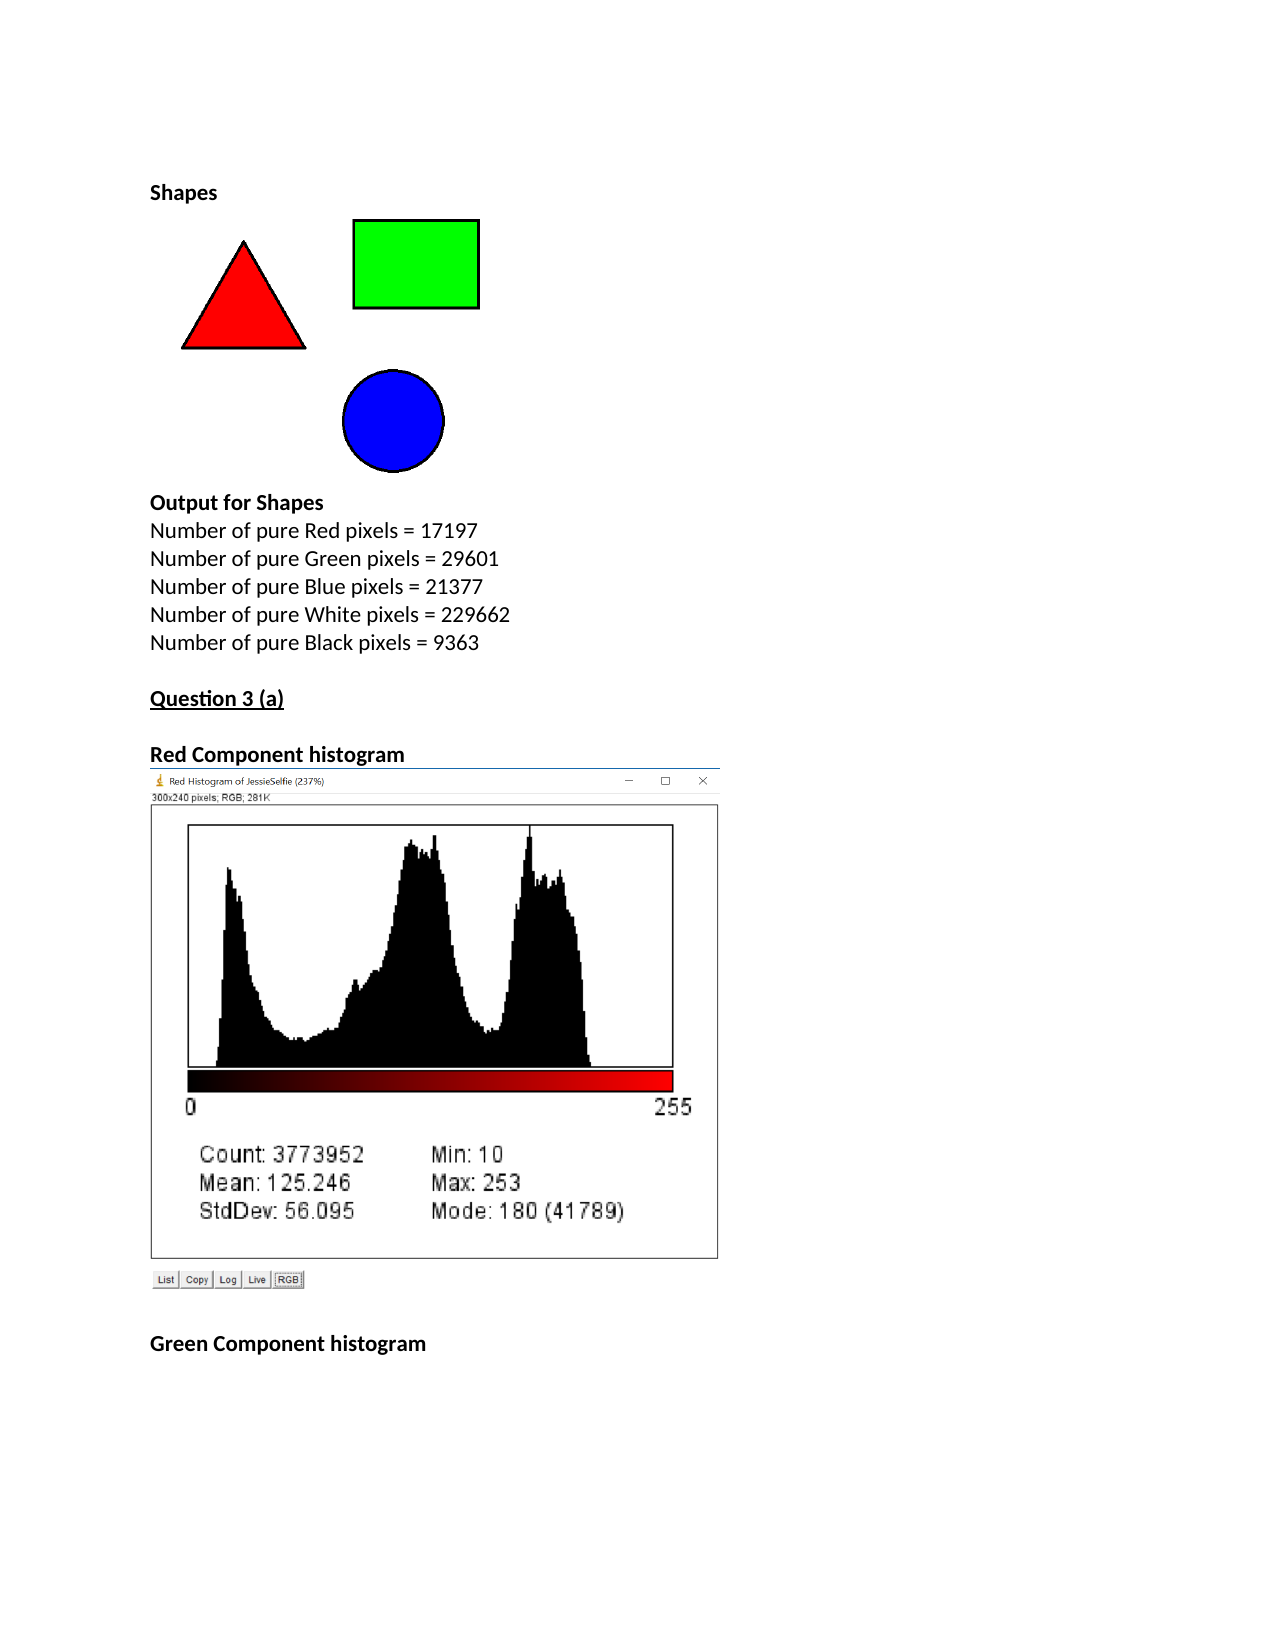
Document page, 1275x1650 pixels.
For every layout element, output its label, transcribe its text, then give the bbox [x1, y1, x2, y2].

text Number of pure White pixels = 229662 [150, 600, 1125, 628]
picture [150, 206, 527, 489]
text Number of pure Black pixels = 9363 [150, 628, 1125, 656]
text Question 3 (a) [150, 684, 1125, 712]
text Red Component histogram [150, 740, 1125, 768]
text Green Component histogram [150, 1329, 1125, 1357]
text Number of pure Red pixels = 17197 [150, 516, 1125, 544]
text Number of pure Blue pixels = 21377 [150, 572, 1125, 600]
text Shapes [150, 178, 1125, 206]
text Output for Shapes [150, 488, 1125, 516]
text Number of pure Green pixels = 29601 [150, 544, 1125, 572]
picture [150, 768, 720, 1301]
